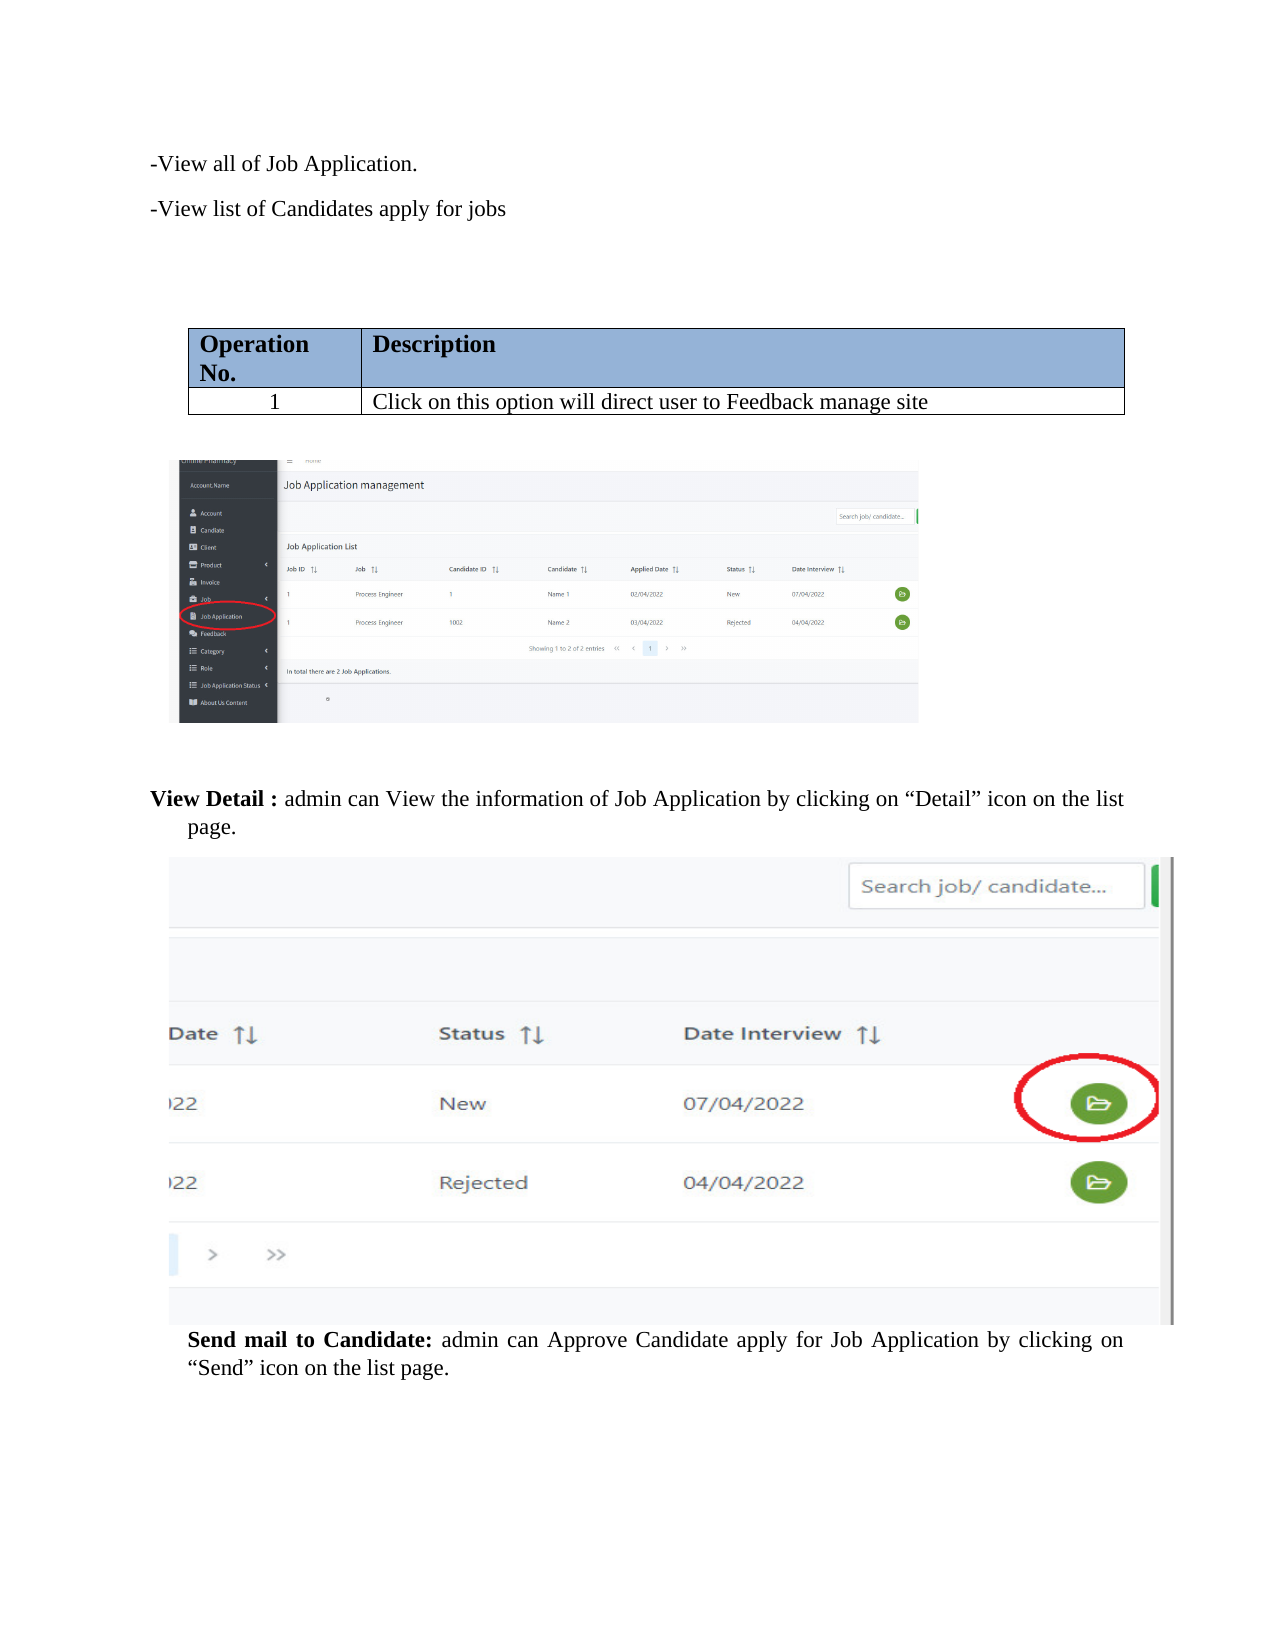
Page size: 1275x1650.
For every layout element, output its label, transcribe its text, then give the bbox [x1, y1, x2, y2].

table_header Description [362, 329, 1124, 387]
table_cell Click on this option will direct user to Feedback manage site [362, 388, 1124, 414]
text -View list of Candidates apply for jobs [150, 194, 1125, 221]
table_cell 1 [189, 388, 361, 414]
text View Detail : admin can View the information of Job Application by clicking on “Detail” icon on the list page. [150, 785, 1125, 839]
text -View all of Job Application. [150, 150, 1125, 176]
text Send mail to Candidate: admin can Approve Candidate apply for Job Application by clicking on “Send” icon on the list page. [150, 858, 1125, 1381]
table_header Operation No. [189, 329, 361, 387]
